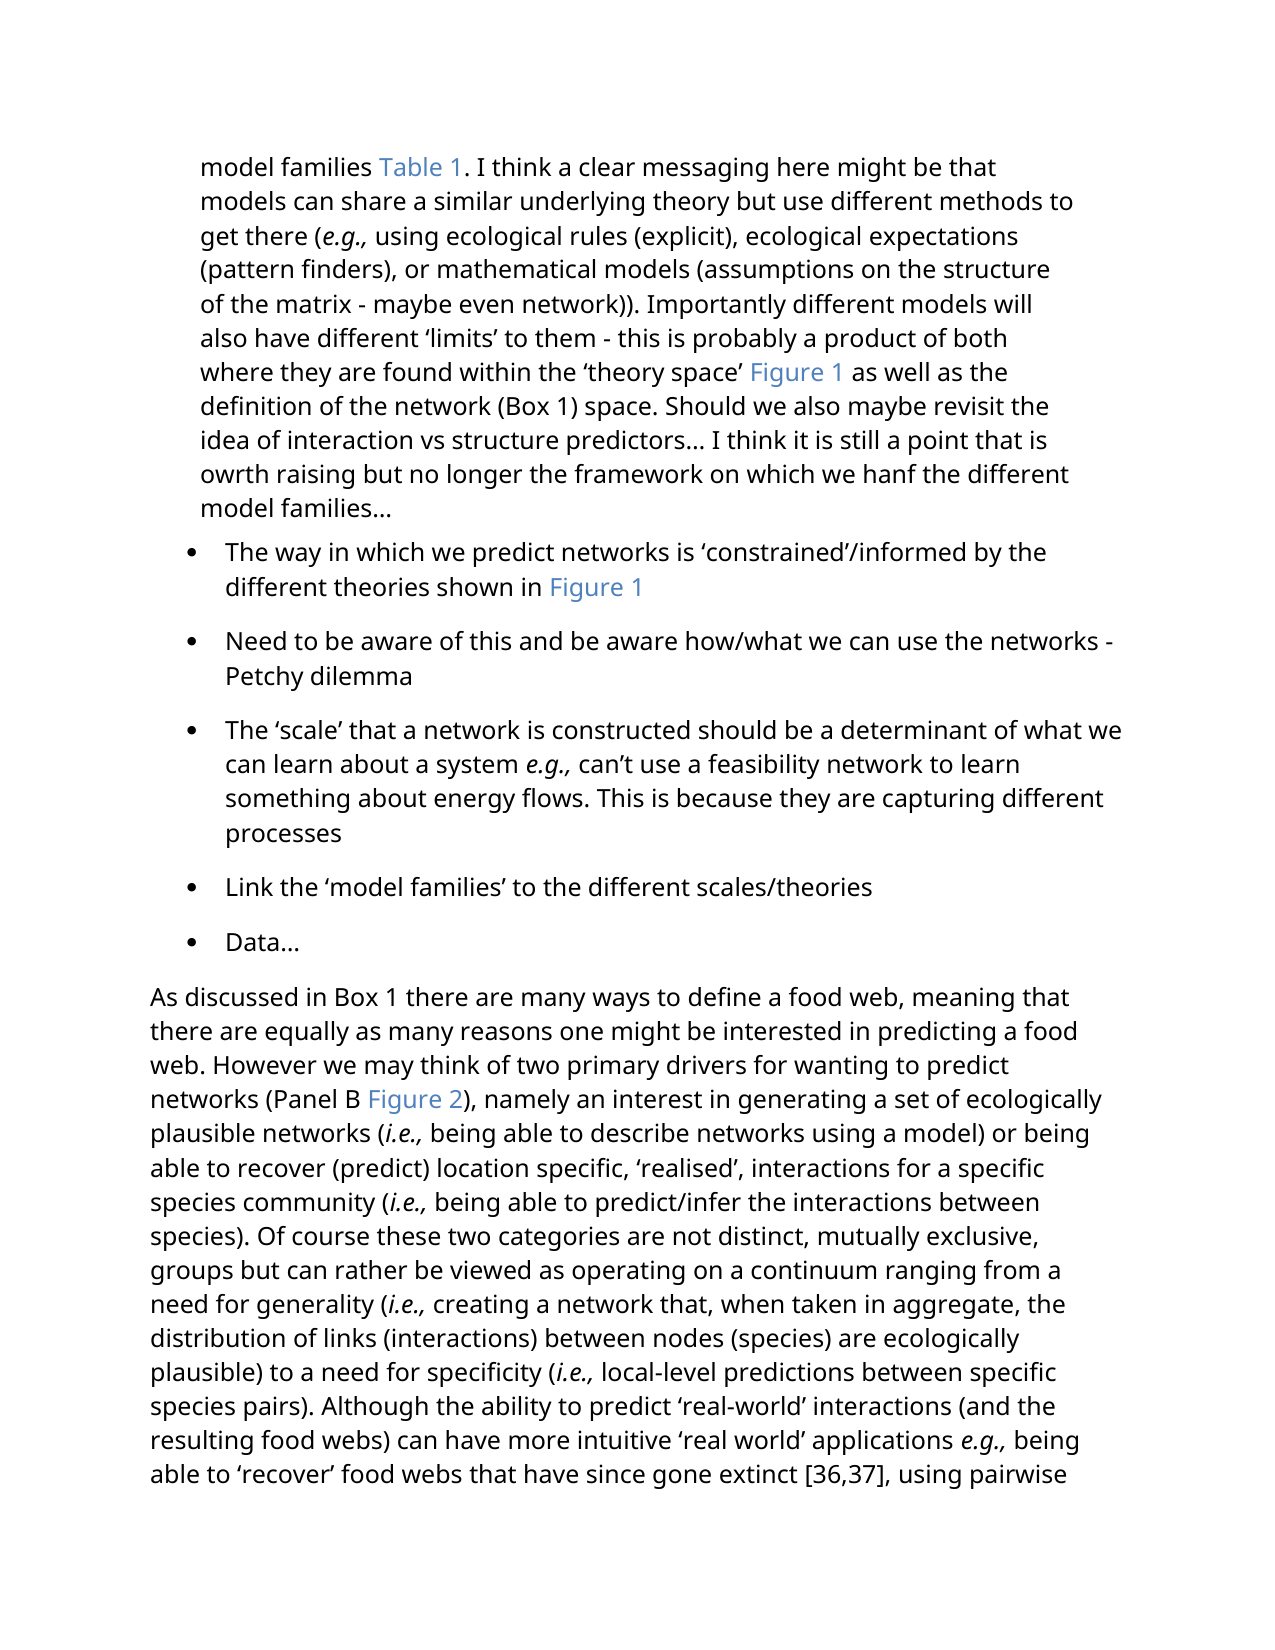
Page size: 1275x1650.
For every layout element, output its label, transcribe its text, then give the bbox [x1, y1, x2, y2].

list The way in which we predict networks is ‘constrained’/informed by the different theories shown in Figure 1 [187, 535, 1125, 603]
list The ‘scale’ that a network is constructed should be a determinant of what we can learn about a system e.g., can’t use a feasibility network to learn something about energy flows. This is because they are capturing different processes [187, 713, 1125, 849]
list Data… [187, 925, 1125, 959]
list Link the ‘model families’ to the different scales/theories [187, 870, 1125, 904]
list Need to be aware of this and be aware how/what we can use the networks - Petchy dilemma [187, 624, 1125, 692]
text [150, 980, 1125, 1491]
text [200, 150, 1075, 525]
